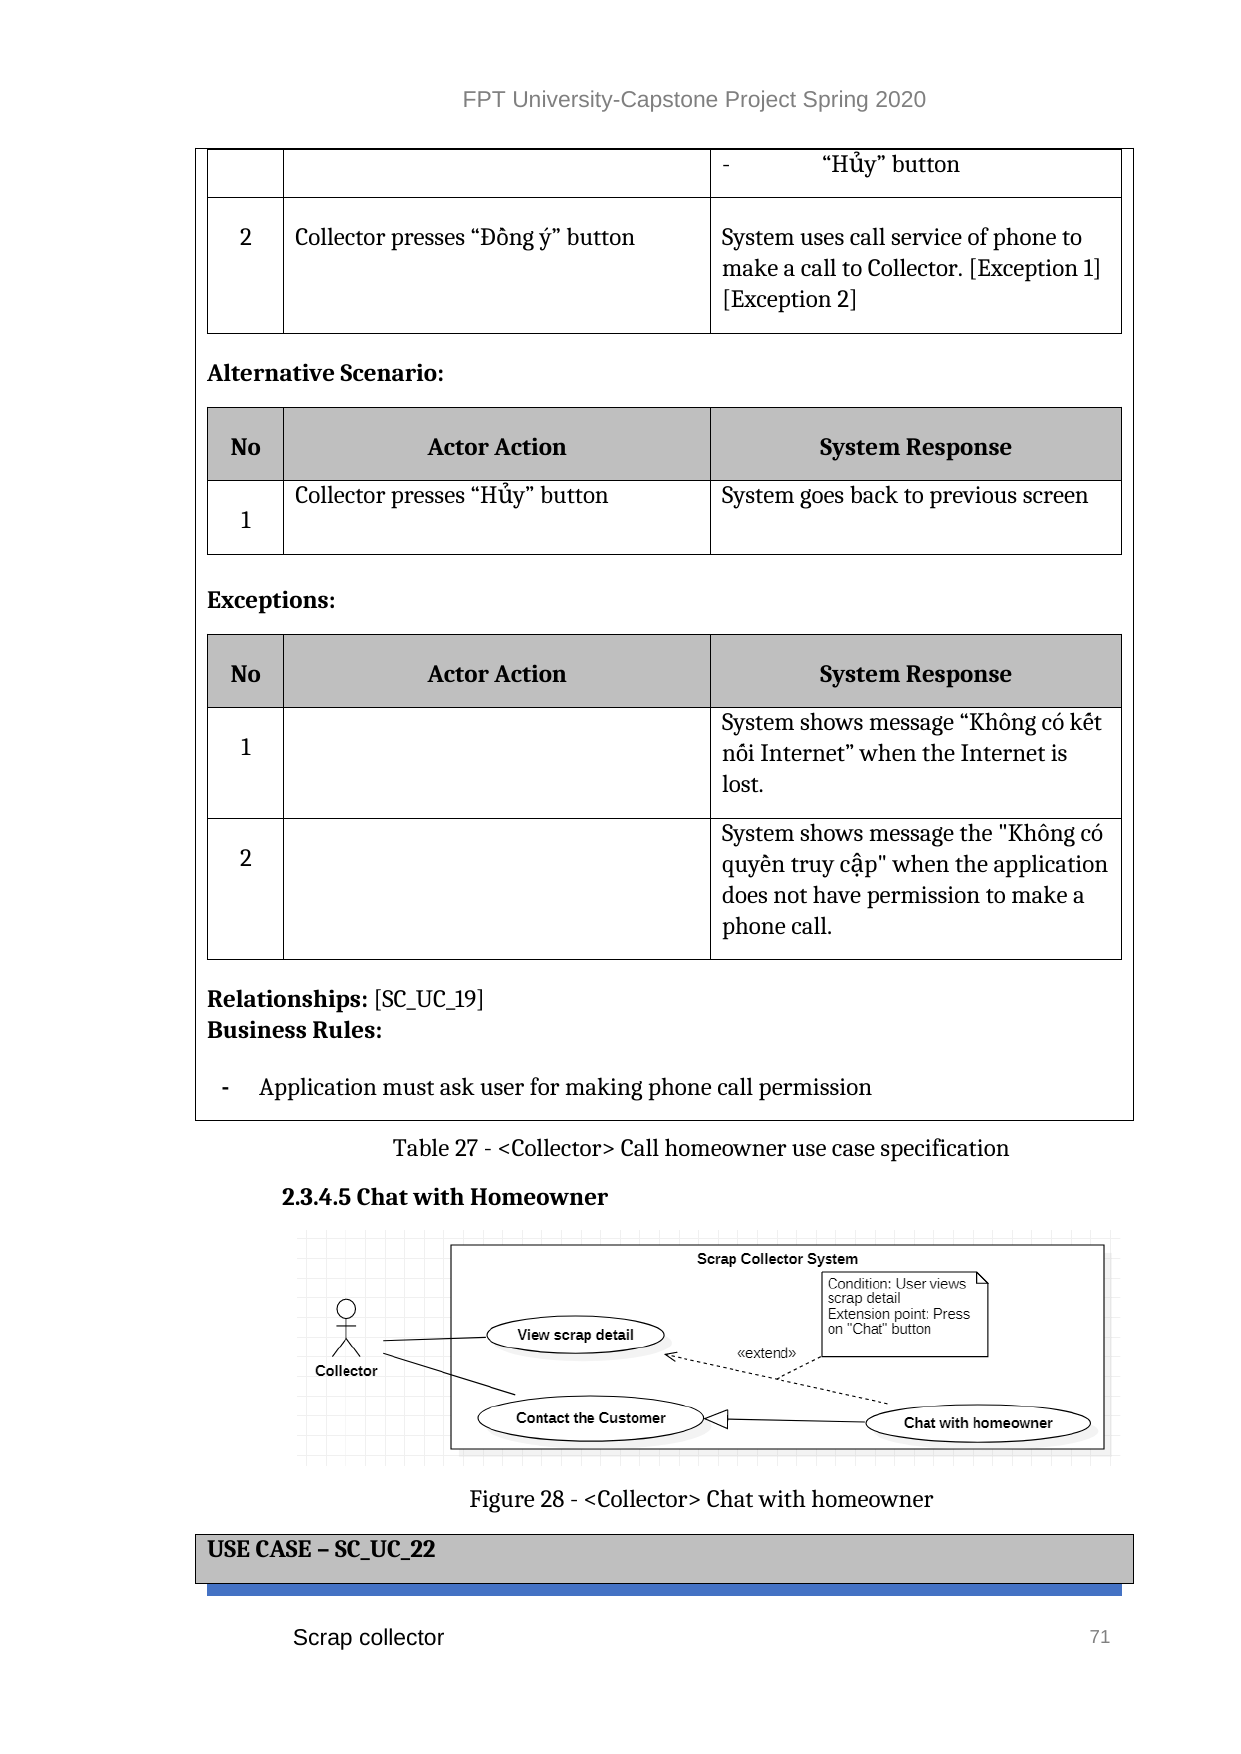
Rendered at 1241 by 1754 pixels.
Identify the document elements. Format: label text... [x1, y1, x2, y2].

table_header USE CASE – SC_UC_22 [196, 1535, 1133, 1583]
picture [297, 1230, 1121, 1466]
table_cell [196, 149, 1133, 1120]
text Table 27 - <Collector> Call homeowner use case specification [207, 1133, 1122, 1162]
text Figure 28 - <Collector> Chat with homeowner [207, 1484, 1122, 1513]
subtitle 2.3.4.5 Chat with Homeowner [282, 1183, 1122, 1212]
